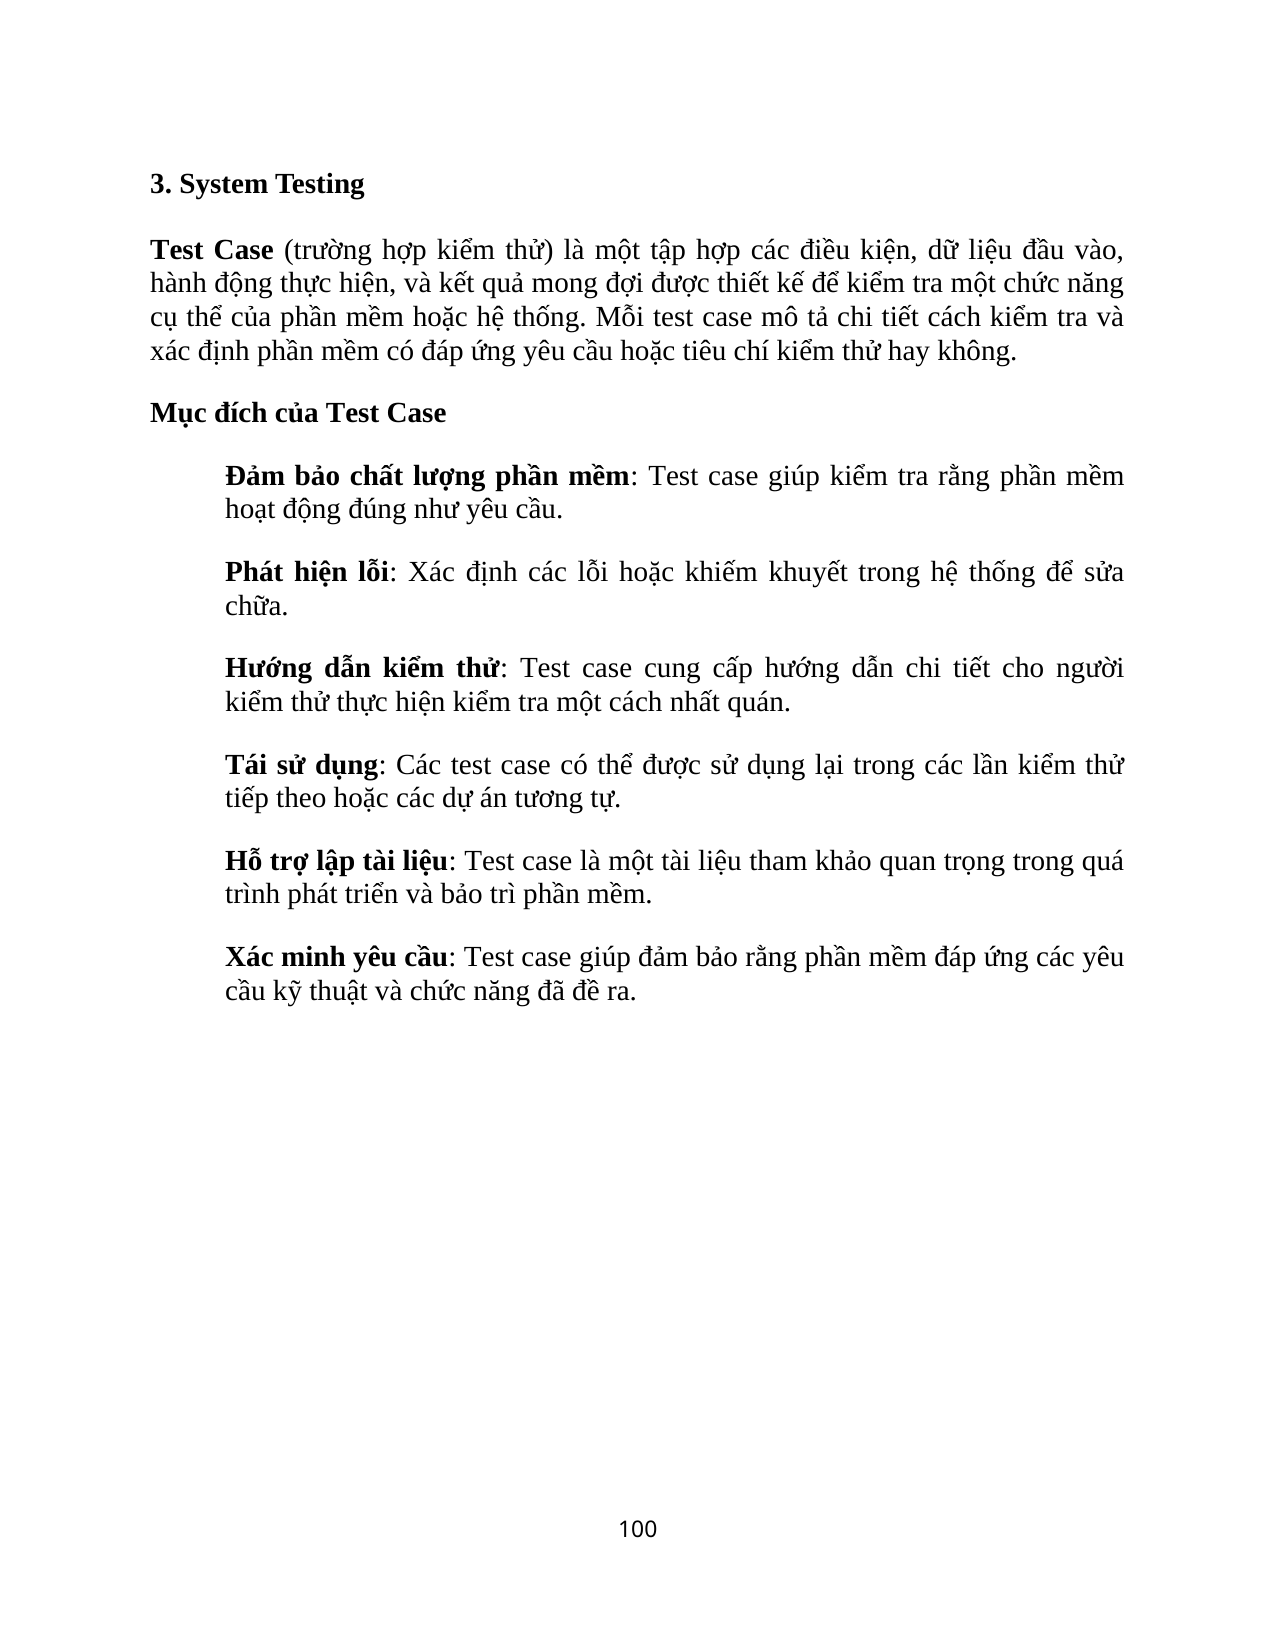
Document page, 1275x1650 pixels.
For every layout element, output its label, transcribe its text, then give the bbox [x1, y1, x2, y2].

text Xác minh yêu cầu: Test case giúp đảm bảo rằng phần mềm đáp ứng các yêu cầu kỹ thuật và chức năng đã đề ra. [225, 939, 1125, 1006]
text Phát hiện lỗi: Xác định các lỗi hoặc khiếm khuyết trong hệ thống để sửa chữa. [225, 554, 1125, 621]
text Hỗ trợ lập tài liệu: Test case là một tài liệu tham khảo quan trọng trong quá trình phát triển và bảo trì phần mềm. [225, 843, 1125, 910]
text Test Case (trường hợp kiểm thử) là một tập hợp các điều kiện, dữ liệu đầu vào, hành động thực hiện, và kết quả mong đợi được thiết kế để kiểm tra một chức năng cụ thể của phần mềm hoặc hệ thống. Mỗi test case mô tả chi tiết cách kiểm tra và xác định phần mềm có đáp ứng yêu cầu hoặc tiêu chí kiểm thử hay không. [150, 232, 1125, 366]
text Mục đích của Test Case [150, 395, 1125, 429]
subtitle 3. System Testing [150, 167, 1125, 200]
text Đảm bảo chất lượng phần mềm: Test case giúp kiểm tra rằng phần mềm hoạt động đúng như yêu cầu. [225, 458, 1125, 525]
text Tái sử dụng: Các test case có thể được sử dụng lại trong các lần kiểm thử tiếp theo hoặc các dự án tương tự. [225, 747, 1125, 814]
text Hướng dẫn kiểm thử: Test case cung cấp hướng dẫn chi tiết cho người kiểm thử thực hiện kiểm tra một cách nhất quán. [225, 651, 1125, 718]
